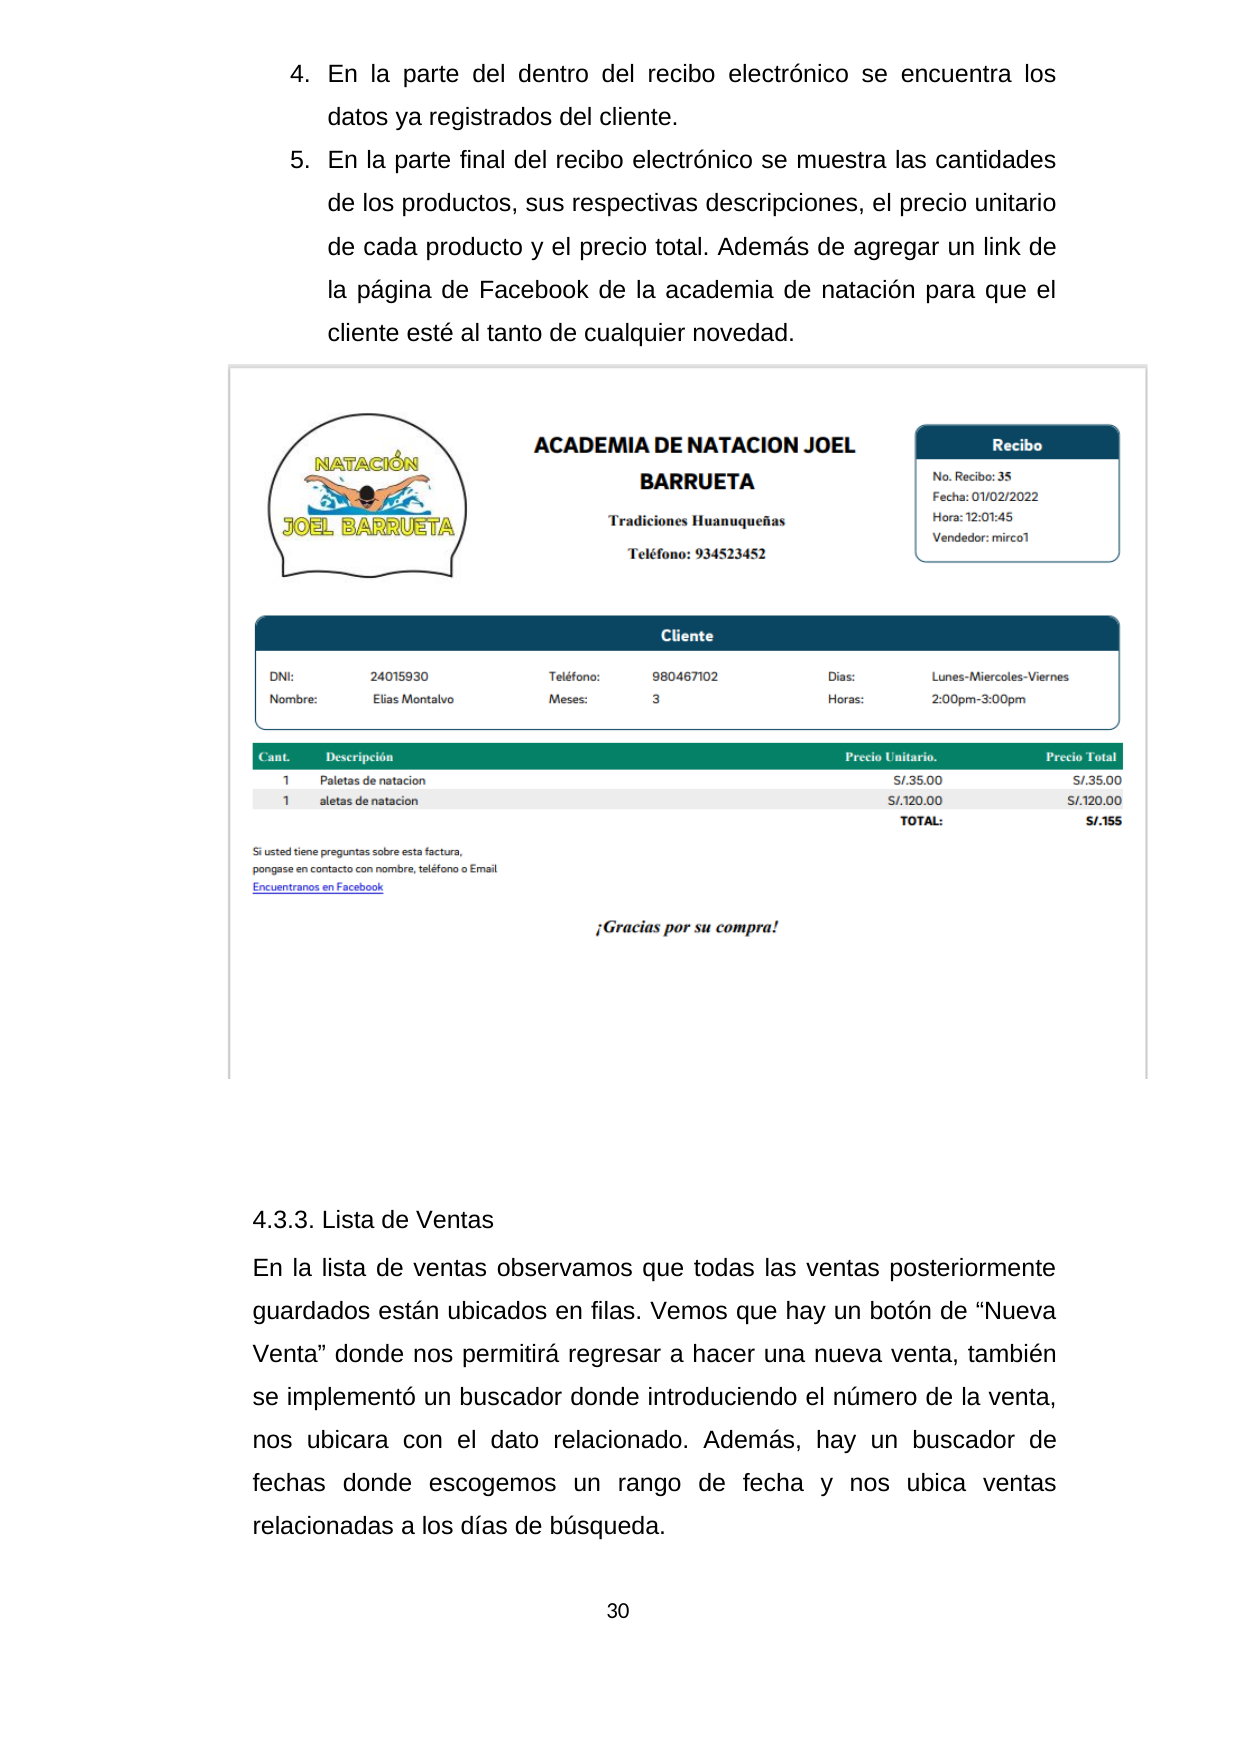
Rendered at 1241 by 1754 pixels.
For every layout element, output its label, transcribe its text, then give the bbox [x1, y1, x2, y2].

text 4.3.3. Lista de Ventas [177, 1205, 1058, 1234]
text En la lista de ventas observamos que todas las ventas posteriormente guardados están ubicados en filas. Vemos que hay un botón de “Nueva Venta” donde nos permitirá regresar a hacer una nueva venta, también se implementó un buscador donde introduciendo el número de la venta, nos ubicara con el dato relacionado. Además, hay un buscador de fechas donde escogemos un rango de fecha y nos ubica ventas relacionadas a los días de búsqueda. [252, 1253, 1058, 1540]
picture [227, 364, 1148, 1079]
list En la parte del dentro del recibo electrónico se encuentra los datos ya registrados del cliente. [290, 59, 1058, 131]
list En la parte final del recibo electrónico se muestra las cantidades de los productos, sus respectivas descripciones, el precio unitario de cada producto y el precio total. Además de agregar un link de la página de Facebook de la academia de natación para que el cliente esté al tanto de cualquier novedad. [290, 145, 1058, 347]
